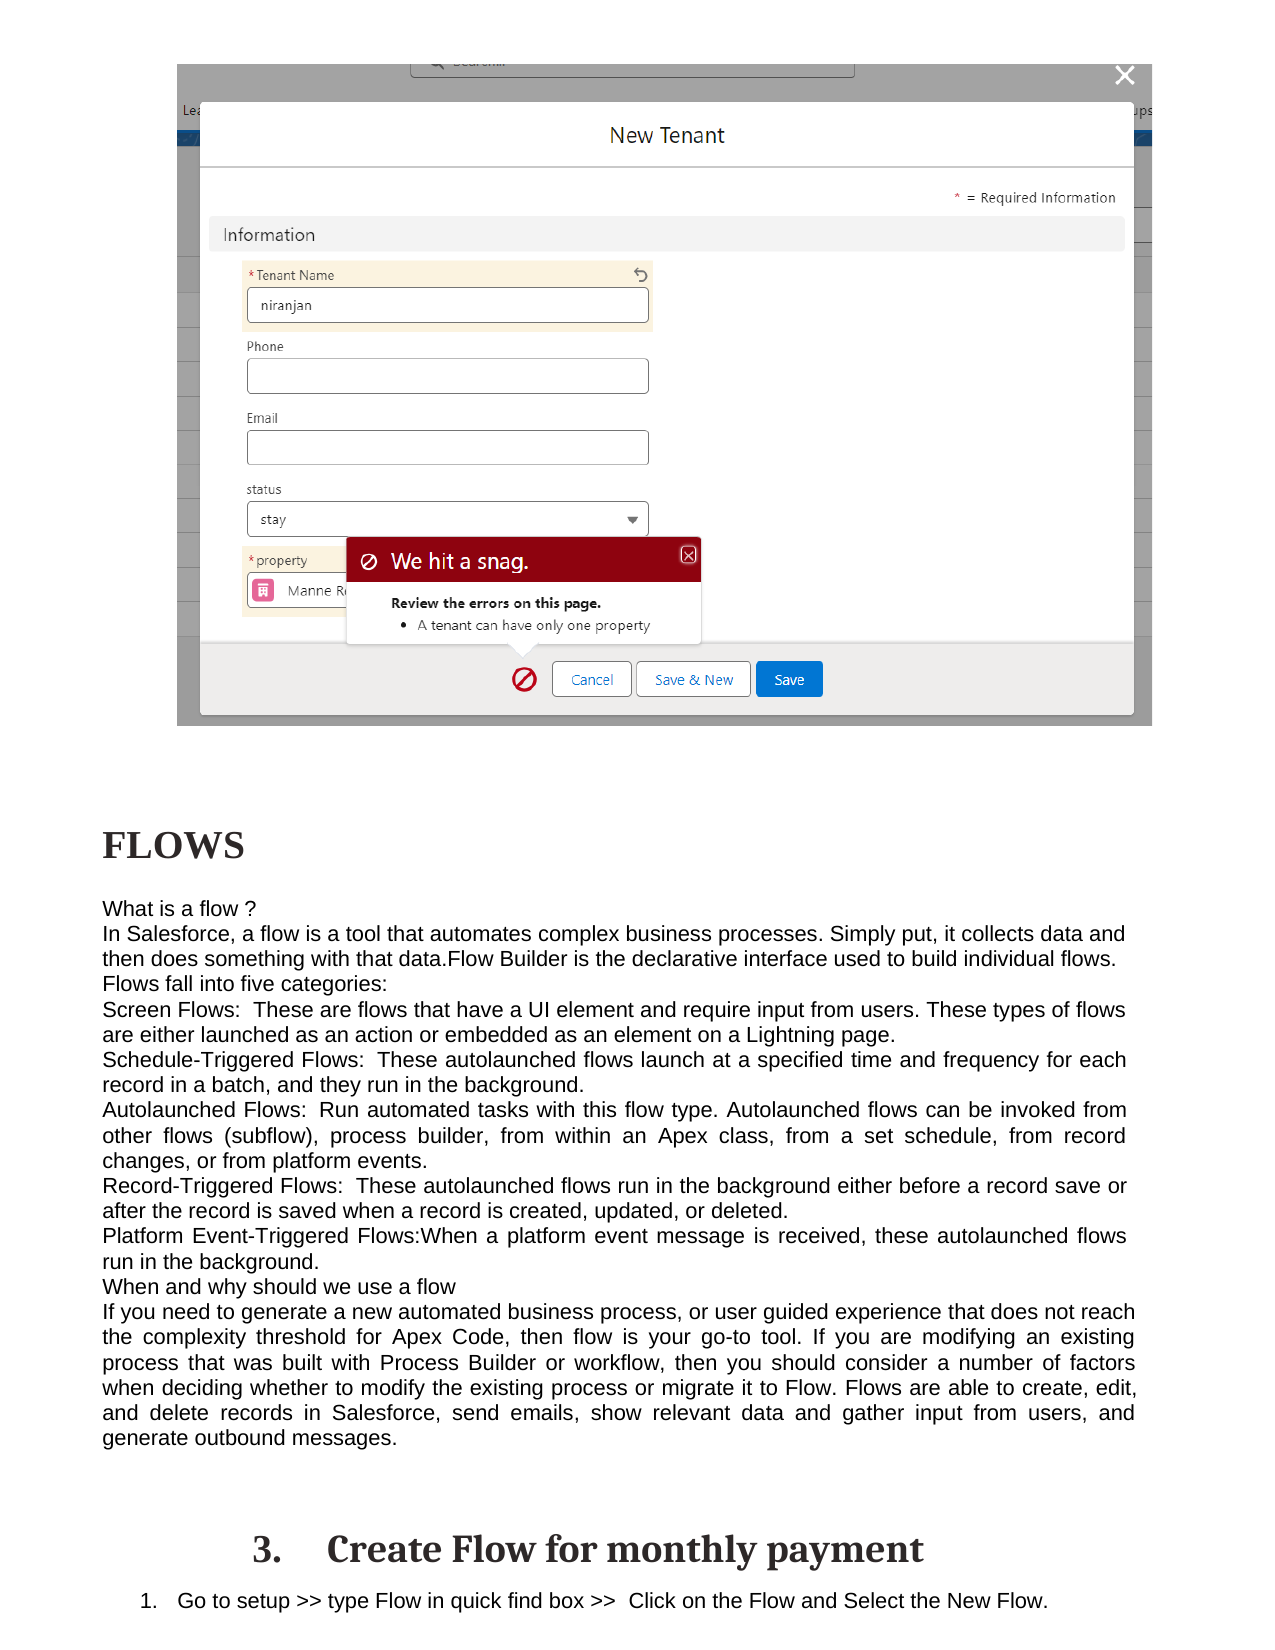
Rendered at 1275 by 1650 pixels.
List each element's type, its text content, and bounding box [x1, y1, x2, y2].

list Go to setup >> type Flow in quick find box >> Click on the Flow and Select the New Flow. [139, 1588, 1128, 1613]
text Platform Event-Triggered Flows:When a platform event message is received, these autolaunched flows run in the background. [102, 1223, 1128, 1274]
text Flows fall into five categories: [102, 971, 1128, 997]
text When and why should we use a flow [102, 1274, 1128, 1299]
text Autolaunched Flows: Run automated tasks with this flow type. Autolaunched flows can be invoked from other flows (subflow), process builder, from within an Apex class, from a set schedule, from record changes, or from platform events. [102, 1097, 1128, 1173]
text Schedule-Triggered Flows: These autolaunched flows launch at a specified time and frequency for each record in a batch, and they run in the background. [102, 1047, 1128, 1097]
text FLOWS [102, 807, 1137, 867]
subtitle Create Flow for monthly payment [252, 1526, 1137, 1573]
picture [177, 64, 1153, 726]
text If you need to generate a new automated business process, or user guided experience that does not reach the complexity threshold for Apex Code, then flow is your go-to tool. If you are modifying an existing process that was built with Process Builder or workflow, then you should consider a number of factors when deciding whether to modify the existing process or migrate it to Flow. Flows are able to create, edit, and delete records in Salesforce, send emails, show relevant data and gather input from users, and generate outbound messages. [102, 1299, 1137, 1450]
text Screen Flows: These are flows that have a UI element and require input from users. These types of flows are either launched as an action or embedded as an element on a Lightning page. [102, 997, 1128, 1047]
text In Salesforce, a flow is a tool that automates complex business processes. Simply put, it collects data and then does something with that data.Flow Builder is the declarative interface used to build individual flows. [102, 921, 1128, 971]
text What is a flow ? [102, 896, 1128, 921]
text Record-Triggered Flows: These autolaunched flows run in the background either before a record save or after the record is saved when a record is created, updated, or deleted. [102, 1173, 1128, 1223]
